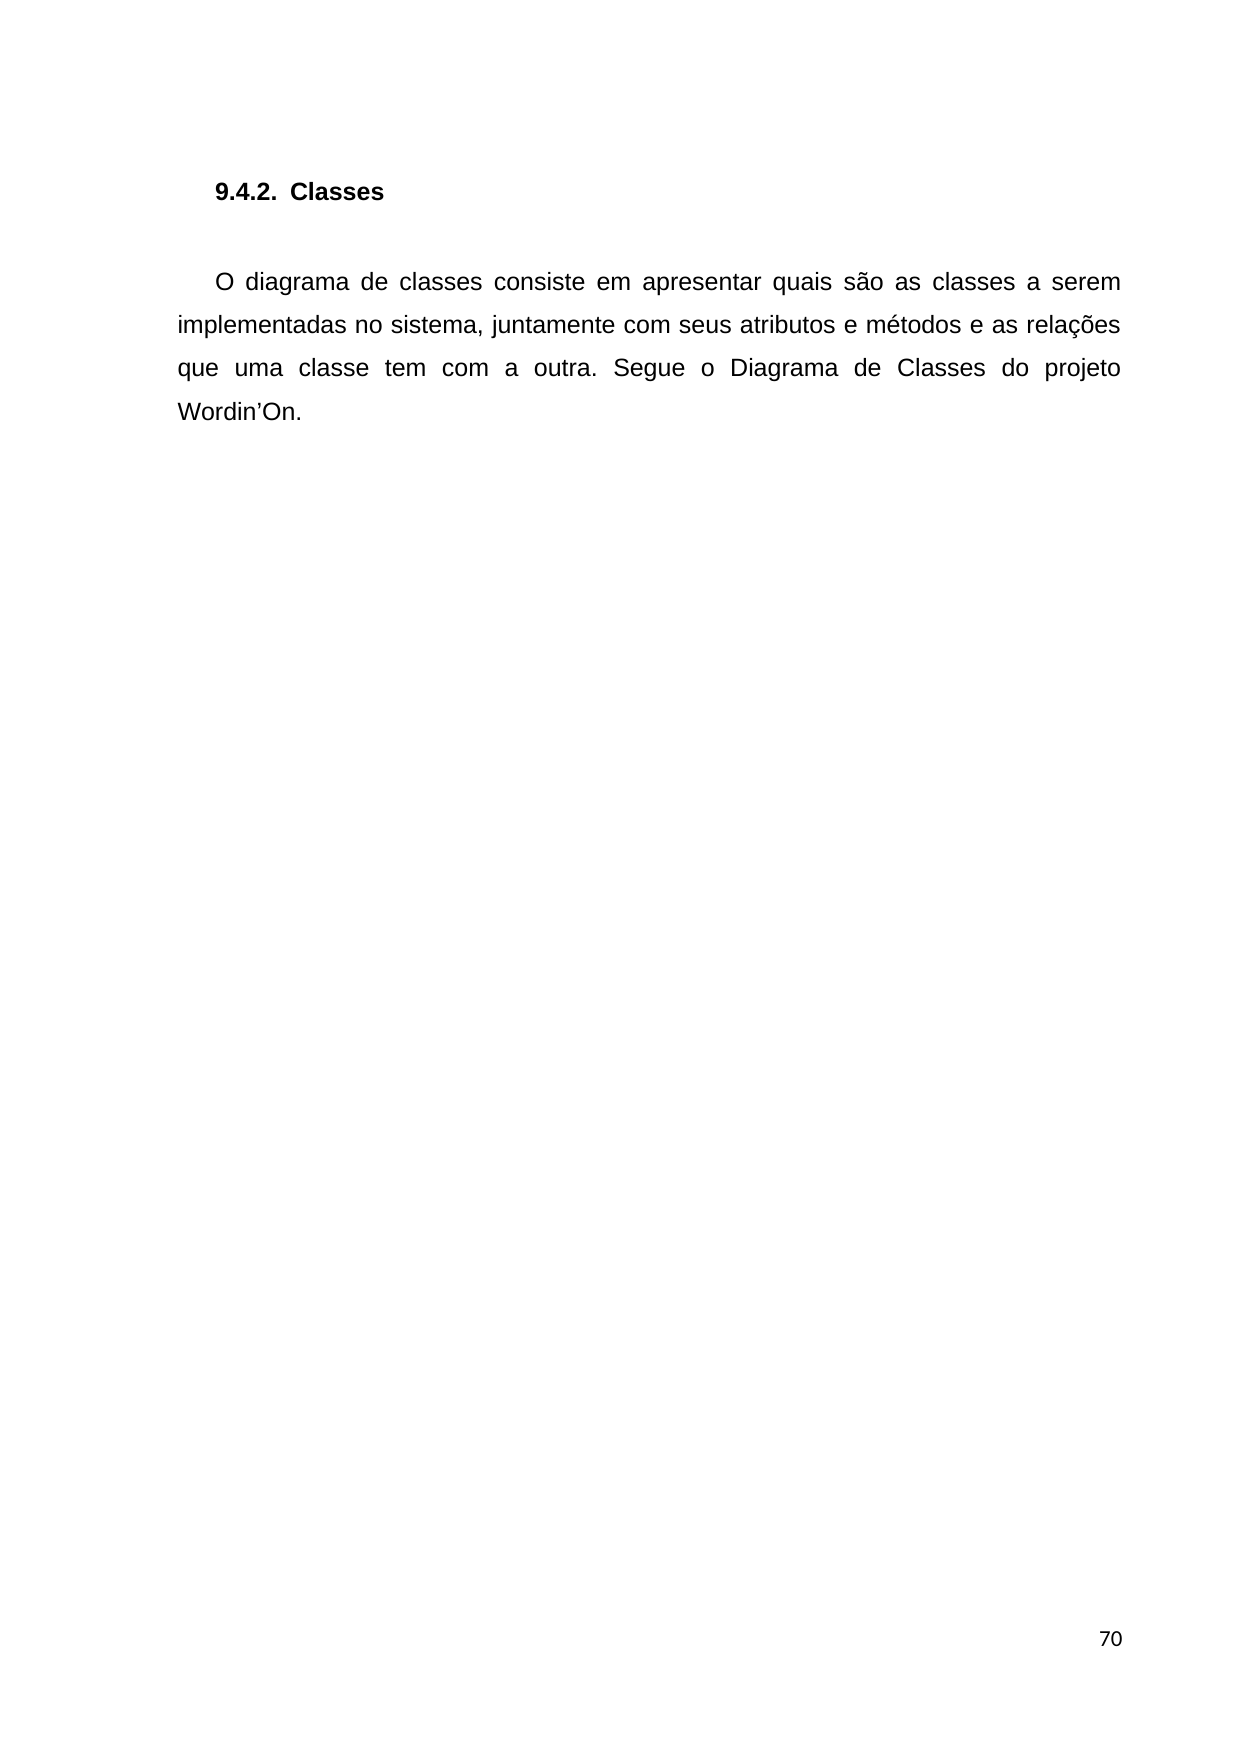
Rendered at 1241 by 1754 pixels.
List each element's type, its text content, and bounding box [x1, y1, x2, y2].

text Classes [215, 177, 1122, 206]
text O diagrama de classes consiste em apresentar quais são as classes a serem implementadas no sistema, juntamente com seus atributos e métodos e as relações que uma classe tem com a outra. Segue o Diagrama de Classes do projeto Wordin’On. [177, 267, 1122, 425]
